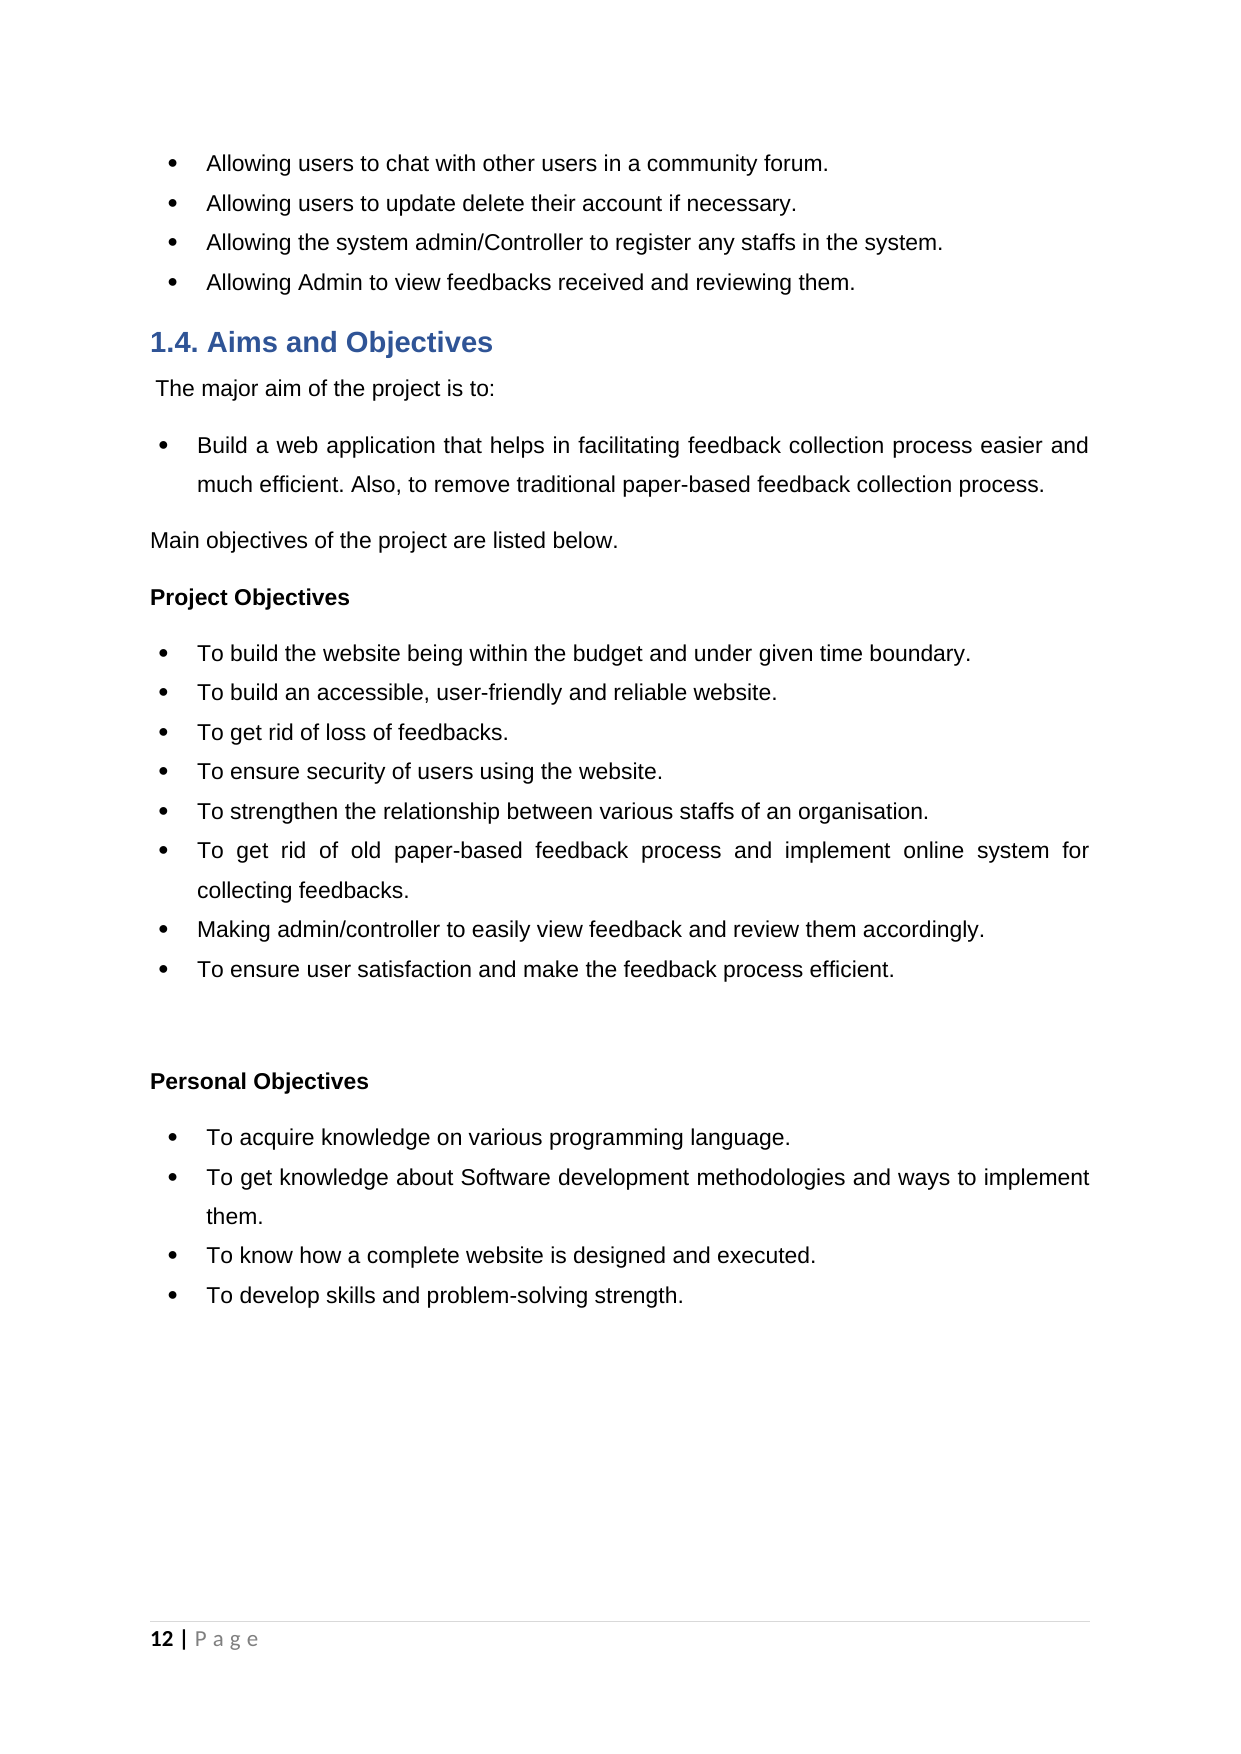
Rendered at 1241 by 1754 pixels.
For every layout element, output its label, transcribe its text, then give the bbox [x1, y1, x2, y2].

list Making admin/controller to easily view feedback and review them accordingly. [159, 916, 1090, 942]
list Allowing users to update delete their account if necessary. [169, 189, 1090, 216]
text Main objectives of the project are listed below. [150, 527, 1090, 554]
text Personal Objectives [150, 1068, 1090, 1094]
text Project Objectives [150, 584, 1090, 610]
list To acquire knowledge on various programming language. [169, 1124, 1090, 1150]
list To build an accessible, user-friendly and reliable website. [159, 679, 1090, 706]
text The major aim of the project is to: [150, 375, 1090, 401]
list To know how a complete website is designed and executed. [169, 1242, 1090, 1269]
list To get knowledge about Software development methodologies and ways to implement them. [169, 1163, 1090, 1229]
list To develop skills and problem-solving strength. [169, 1282, 1090, 1308]
list Allowing Admin to view feedbacks received and reviewing them. [169, 268, 1090, 295]
list To build the website being within the budget and under given time boundary. [159, 640, 1090, 666]
list To get rid of old paper-based feedback process and implement online system for collecting feedbacks. [159, 837, 1090, 903]
list Build a web application that helps in facilitating feedback collection process easier and much efficient. Also, to remove traditional paper-based feedback collection process. [159, 432, 1090, 498]
list To ensure security of users using the website. [159, 758, 1090, 784]
list To strengthen the relationship between various staffs of an organisation. [159, 798, 1090, 824]
list To get rid of loss of feedbacks. [159, 719, 1090, 745]
list Allowing the system admin/Controller to register any staffs in the system. [169, 229, 1090, 255]
list Allowing users to chat with other users in a community forum. [169, 150, 1090, 176]
list To ensure user satisfaction and make the feedback process efficient. [159, 956, 1090, 982]
subtitle 1.4. Aims and Objectives [150, 324, 1090, 358]
